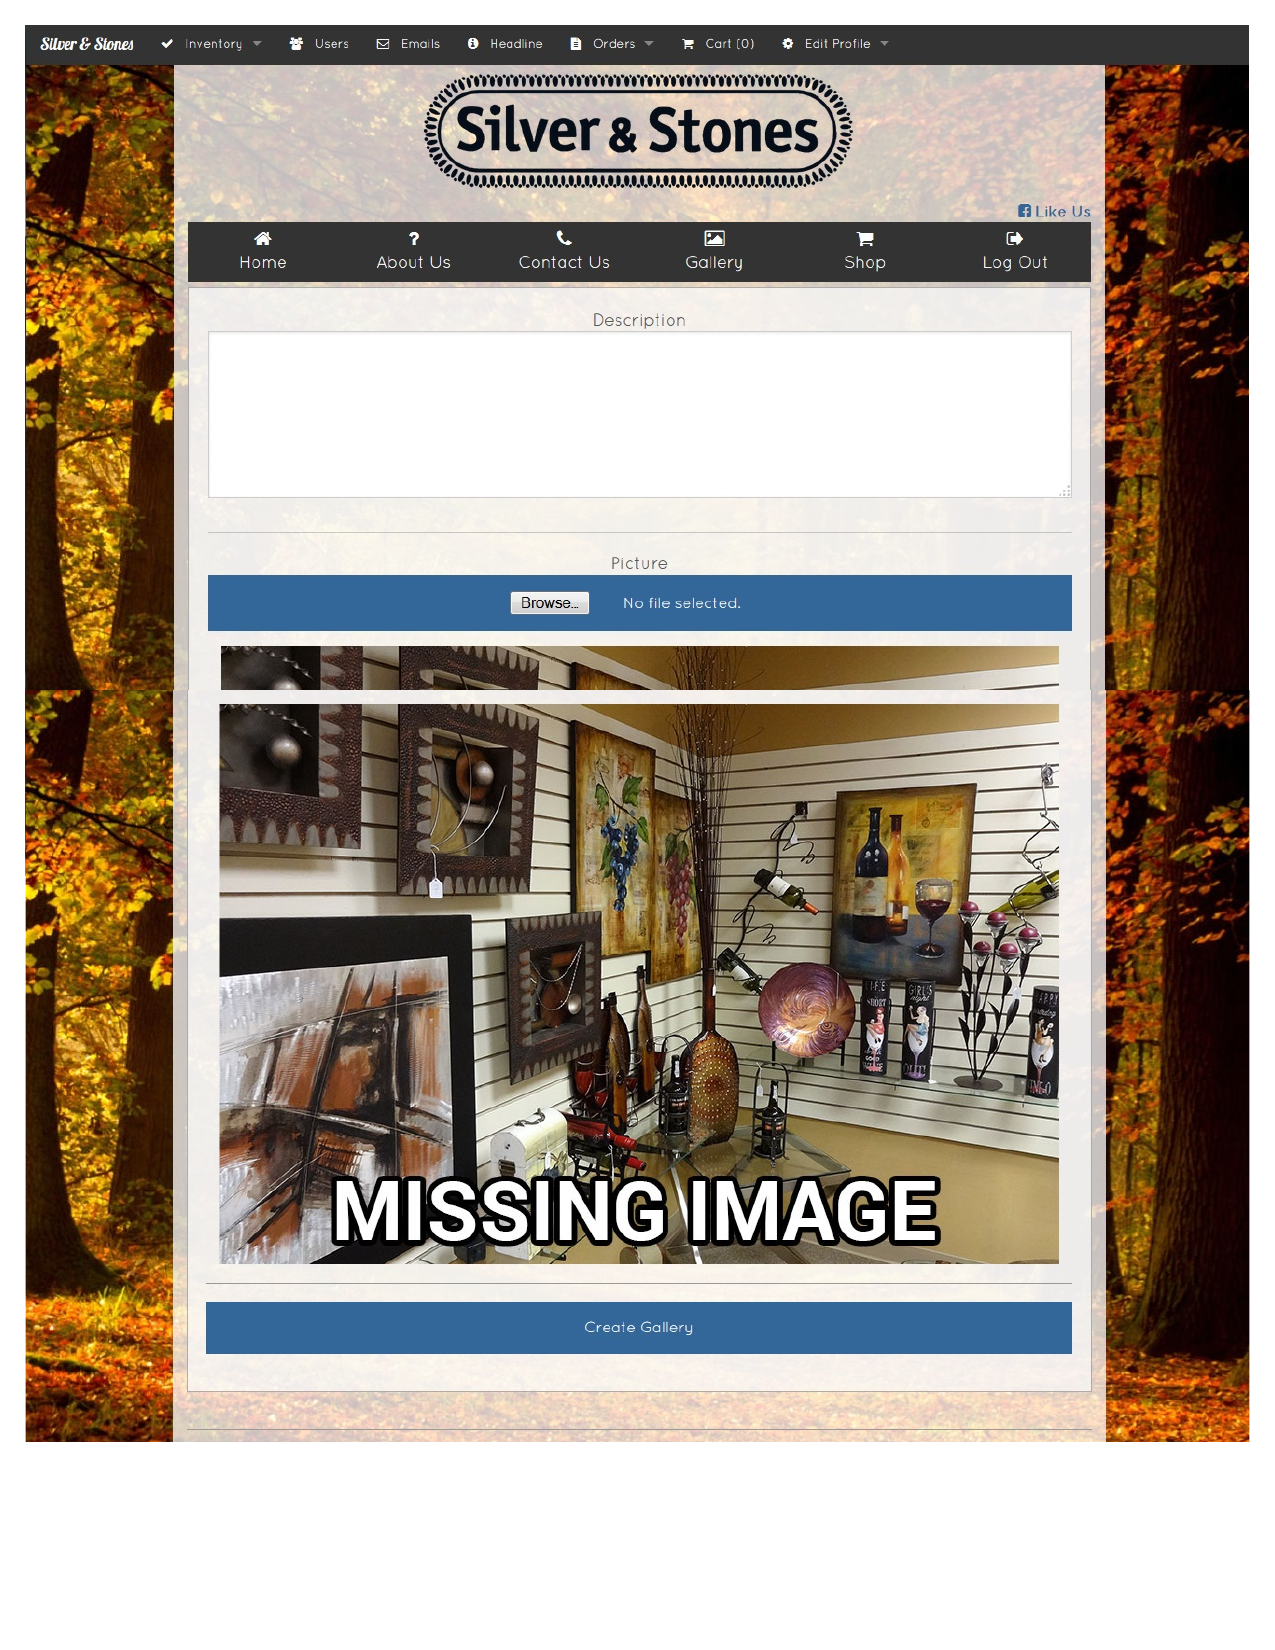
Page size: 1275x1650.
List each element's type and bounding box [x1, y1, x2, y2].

picture [25, 25, 1250, 1442]
